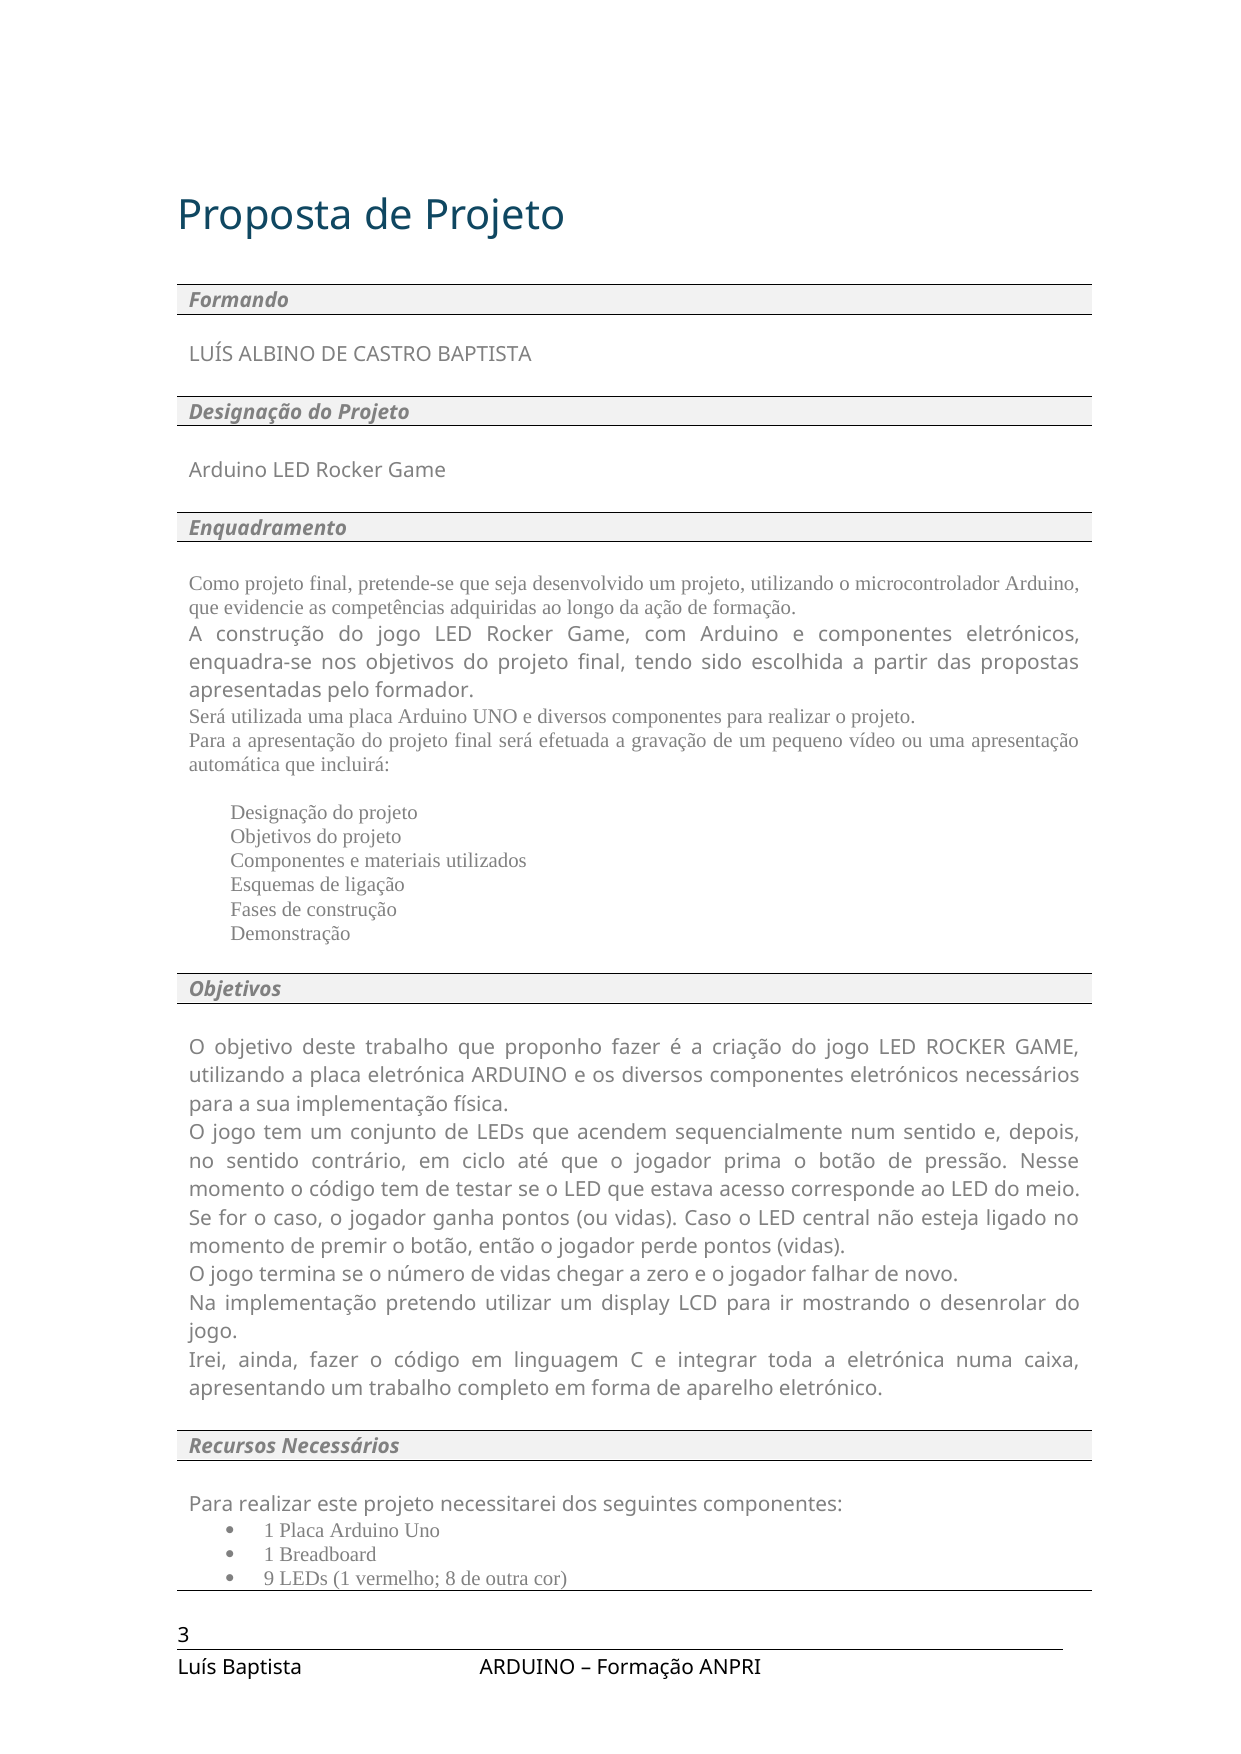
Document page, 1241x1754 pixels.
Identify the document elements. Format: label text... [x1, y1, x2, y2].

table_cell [177, 1461, 1092, 1590]
table_cell Arduino LED Rocker Game [177, 426, 1092, 512]
subtitle Proposta de Projeto [177, 185, 1063, 242]
table_cell Recursos Necessários [177, 1431, 1092, 1459]
table_cell LUÍS ALBINO DE CASTRO BAPTISTA [177, 315, 1092, 396]
table_cell Como projeto final, pretende-se que seja desenvolvido um projeto, utilizando o microcontrolador Arduino, que evidencie as competências adquiridas ao longo da ação de formação. A construção do jogo LED Rocker Game, com Arduino e componentes eletrónicos, enquadra-se nos objetivos do projeto final, tendo sido escolhida a partir das propostas apresentadas pelo formador. Será utilizada uma placa Arduino UNO e diversos componentes para realizar o projeto. Para a apresentação do projeto final será efetuada a gravação de um pequeno vídeo ou uma apresentação automática que incluirá: Designação do projeto Objetivos do projeto Componentes e materiais utilizados Esquemas de ligação Fases de construção Demonstração [177, 542, 1092, 973]
table_cell Designação do Projeto [177, 397, 1092, 425]
table_header Formando [177, 285, 1092, 314]
table_cell O objetivo deste trabalho que proponho fazer é a criação do jogo LED ROCKER GAME, utilizando a placa eletrónica ARDUINO e os diversos componentes eletrónicos necessários para a sua implementação física. O jogo tem um conjunto de LEDs que acendem sequencialmente num sentido e, depois, no sentido contrário, em ciclo até que o jogador prima o botão de pressão. Nesse momento o código tem de testar se o LED que estava acesso corresponde ao LED do meio. Se for o caso, o jogador ganha pontos (ou vidas). Caso o LED central não esteja ligado no momento de premir o botão, então o jogador perde pontos (vidas). O jogo termina se o número de vidas chegar a zero e o jogador falhar de novo. Na implementação pretendo utilizar um display LCD para ir mostrando o desenrolar do jogo. Irei, ainda, fazer o código em linguagem C e integrar toda a eletrónica numa caixa, apresentando um trabalho completo em forma de aparelho eletrónico. [177, 1004, 1092, 1430]
table_cell Enquadramento [177, 513, 1092, 541]
table_cell Objetivos [177, 974, 1092, 1002]
